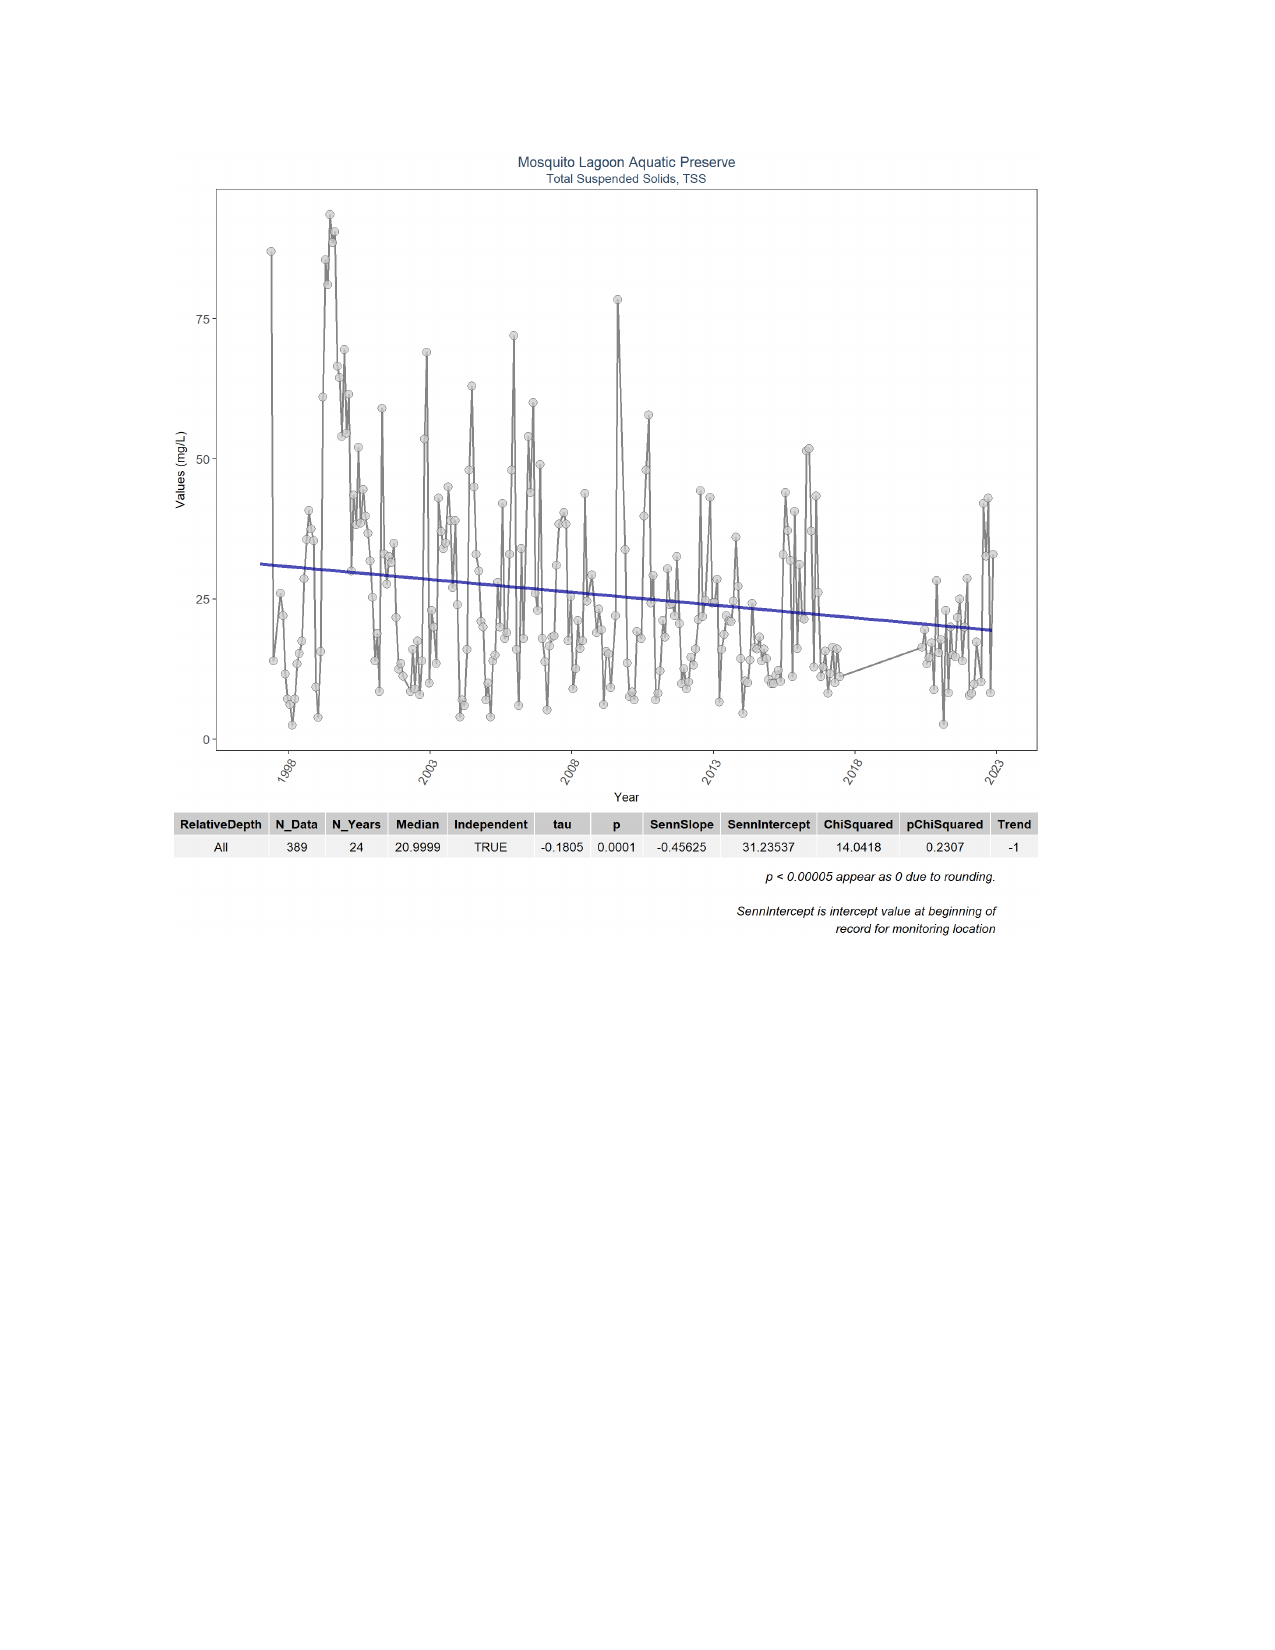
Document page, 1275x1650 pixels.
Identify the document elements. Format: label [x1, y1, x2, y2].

picture [168, 150, 1044, 938]
